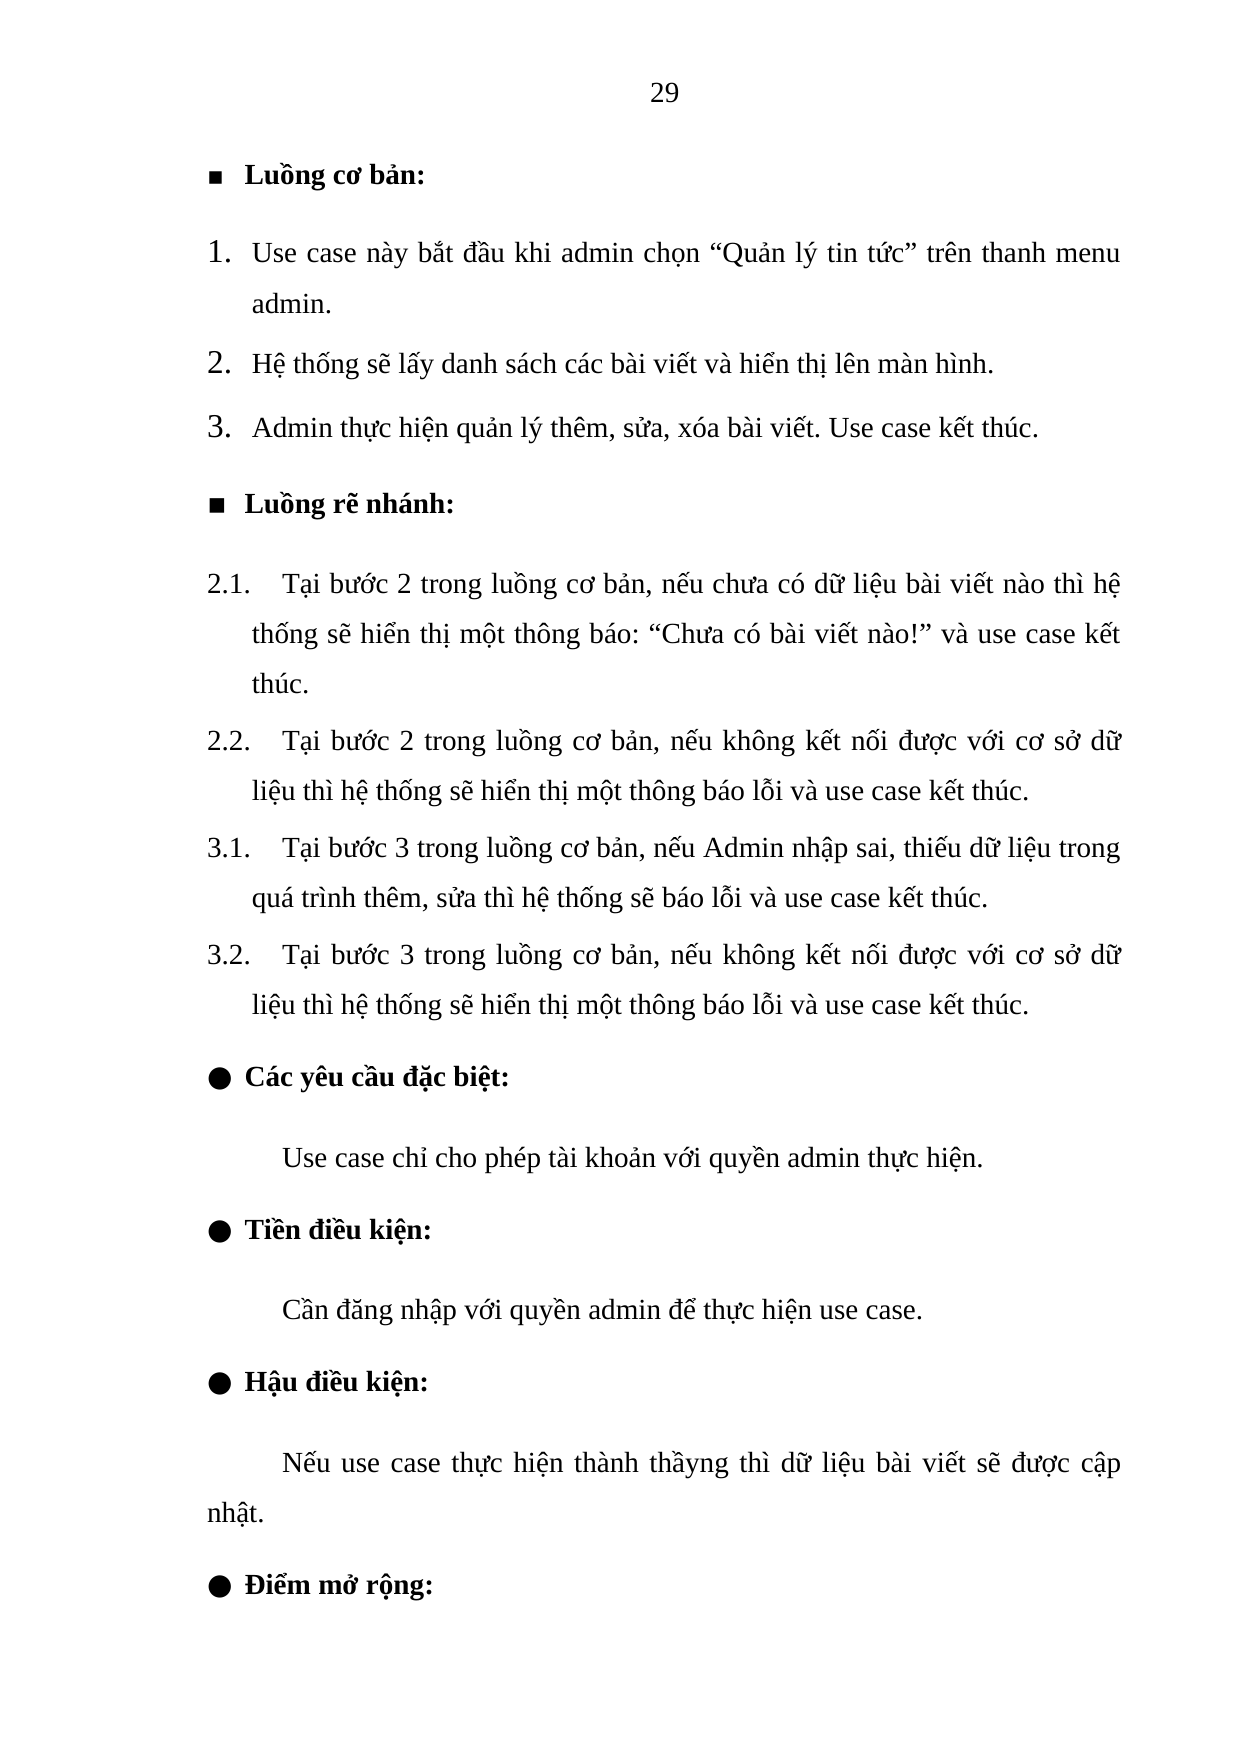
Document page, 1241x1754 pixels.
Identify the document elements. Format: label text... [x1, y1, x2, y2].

list Hậu điều kiện: [207, 1349, 1122, 1408]
list Hệ thống sẽ lấy danh sách các bài viết và hiển thị lên màn hình. [207, 342, 1122, 381]
list Tại bước 2 trong luồng cơ bản, nếu chưa có dữ liệu bài viết nào thì hệ thống sẽ hiển thị một thông báo: “Chưa có bài viết nào!” và use case kết thúc. [207, 566, 1122, 700]
list Admin thực hiện quản lý thêm, sửa, xóa bài viết. Use case kết thúc. [207, 406, 1122, 444]
list Tại bước 2 trong luồng cơ bản, nếu không kết nối được với cơ sở dữ liệu thì hệ thống sẽ hiển thị một thông báo lỗi và use case kết thúc. [207, 723, 1122, 807]
list Luồng cơ bản: [207, 148, 1122, 199]
list Các yêu cầu đặc biệt: [207, 1044, 1122, 1103]
text Nếu use case thực hiện thành thầyng thì dữ liệu bài viết sẽ được cập nhật. [207, 1445, 1122, 1528]
list Use case này bắt đầu khi admin chọn “Quản lý tin tức” trên thanh menu admin. [207, 231, 1122, 319]
text Cần đăng nhập với quyền admin để thực hiện use case. [207, 1292, 1122, 1326]
list Tại bước 3 trong luồng cơ bản, nếu không kết nối được với cơ sở dữ liệu thì hệ thống sẽ hiển thị một thông báo lỗi và use case kết thúc. [207, 937, 1122, 1021]
list Luồng rẽ nhánh: [207, 470, 1122, 530]
list Điểm mở rộng: [207, 1552, 1122, 1611]
text Use case chỉ cho phép tài khoản với quyền admin thực hiện. [207, 1140, 1122, 1173]
list Tại bước 3 trong luồng cơ bản, nếu Admin nhập sai, thiếu dữ liệu trong quá trình thêm, sửa thì hệ thống sẽ báo lỗi và use case kết thúc. [207, 830, 1122, 914]
list Tiền điều kiện: [207, 1196, 1122, 1256]
